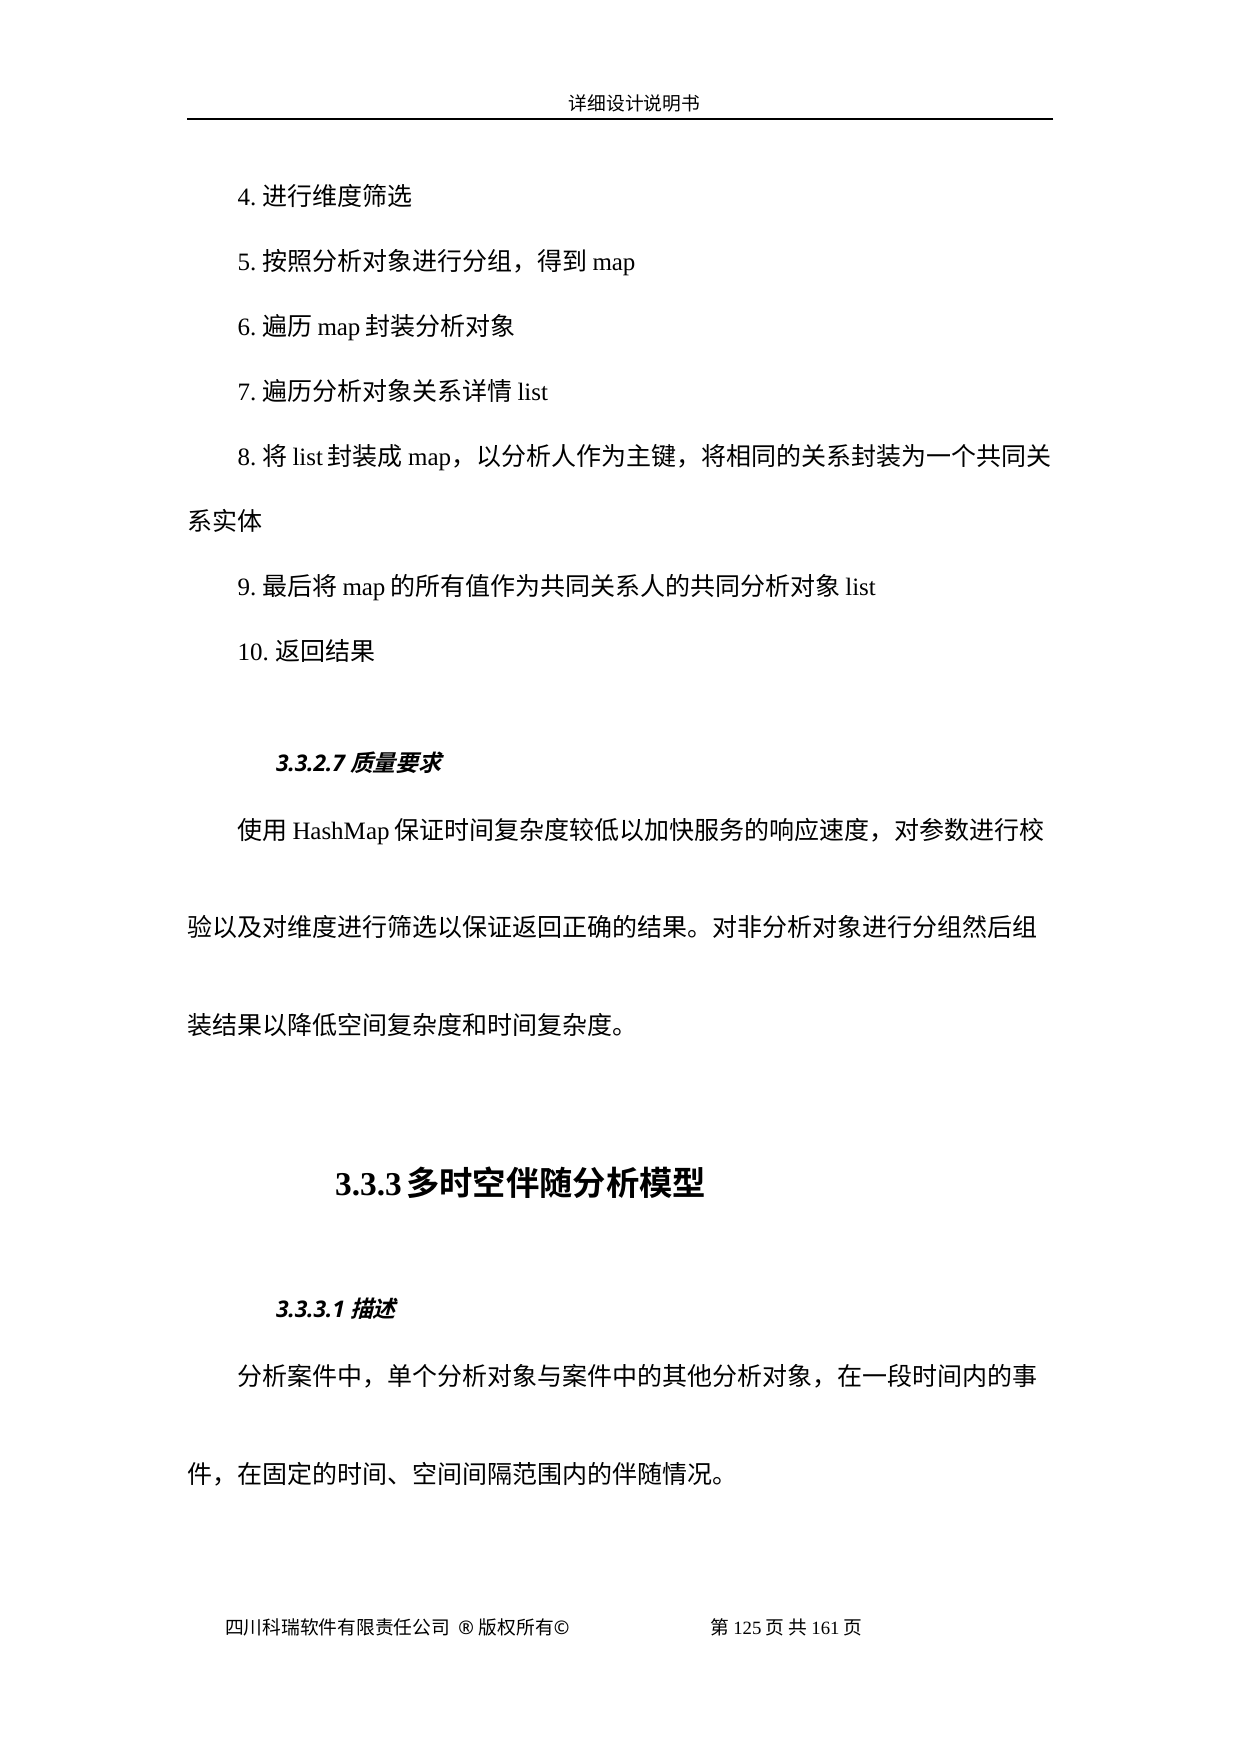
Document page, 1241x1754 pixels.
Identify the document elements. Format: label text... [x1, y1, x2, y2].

subtitle 描述 [276, 1275, 1053, 1340]
list 遍历map封装分析对象 [187, 292, 1053, 357]
text 分析案件中，单个分析对象与案件中的其他分析对象，在一段时间内的事件，在固定的时间、空间间隔范围内的伴随情况。 [187, 1342, 1053, 1505]
list 返回结果 [187, 617, 1053, 682]
subtitle 多时空伴随分析模型 [335, 1148, 1053, 1213]
list 最后将map的所有值作为共同关系人的共同分析对象list [187, 552, 1053, 617]
subtitle 质量要求 [276, 729, 1053, 794]
list 将list封装成map，以分析人作为主键，将相同的关系封装为一个共同关系实体 [187, 422, 1053, 552]
text 使用HashMap保证时间复杂度较低以加快服务的响应速度，对参数进行校验以及对维度进行筛选以保证返回正确的结果。对非分析对象进行分组然后组装结果以降低空间复杂度和时间复杂度。 [187, 796, 1053, 1056]
list 遍历分析对象关系详情list [187, 357, 1053, 422]
list 进行维度筛选 [187, 162, 1053, 227]
list 按照分析对象进行分组，得到map [187, 227, 1053, 292]
